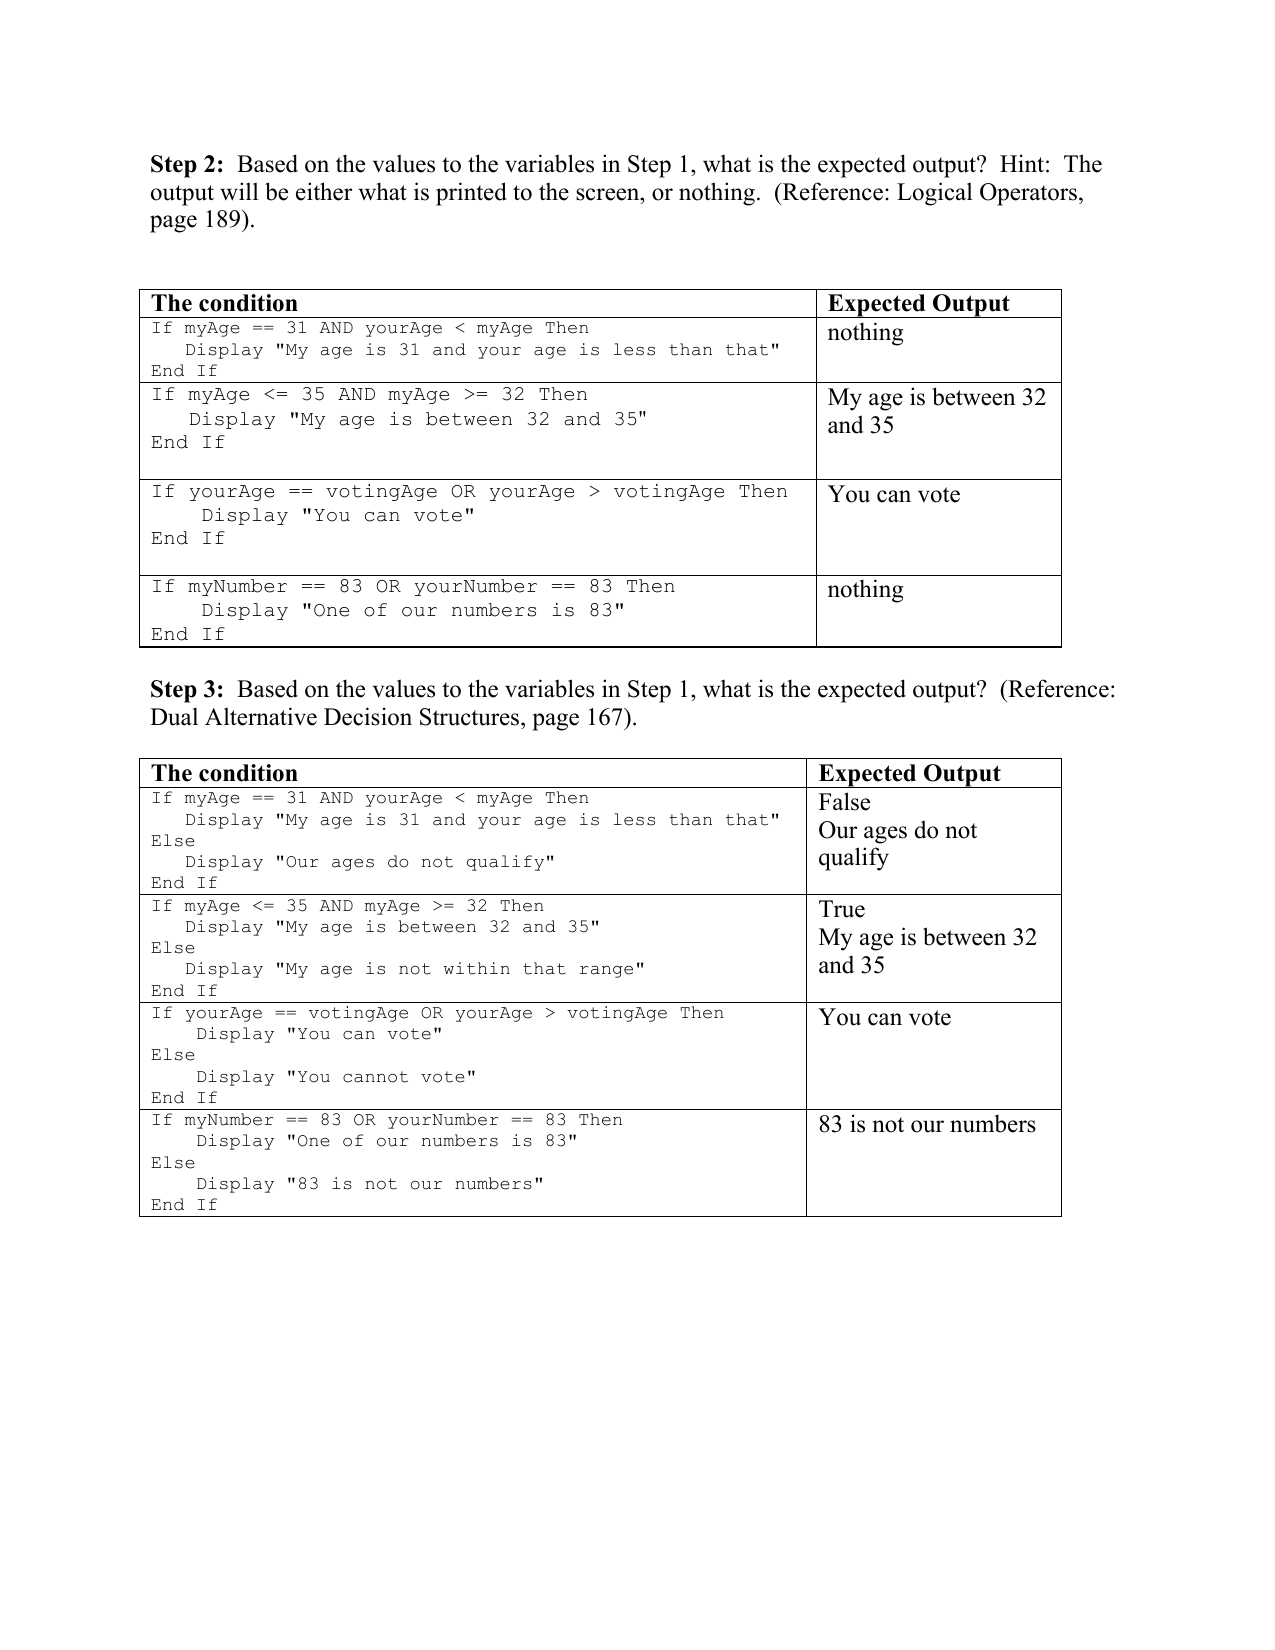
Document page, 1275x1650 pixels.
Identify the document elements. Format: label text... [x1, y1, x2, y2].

table_header Expected Output [807, 759, 1061, 787]
text Step 2: Based on the values to the variables in Step 1, what is the expected output? Hint: The output will be either what is printed to the screen, or nothing. (Reference: Logical Operators, page 189). [150, 150, 1125, 233]
table_cell If yourAge == votingAge OR yourAge > votingAge Then Display "You can vote" Else Display "You cannot vote" End If [140, 1003, 806, 1109]
text Step 3: Based on the values to the variables in Step 1, what is the expected output? (Reference: Dual Alternative Decision Structures, page 167). [150, 675, 1125, 731]
table_cell My age is between 32 and 35 [817, 383, 1061, 479]
table_cell If myAge <= 35 AND myAge >= 32 Then Display "My age is between 32 and 35" Else Display "My age is not within that range" End If [140, 895, 806, 1002]
table_header Expected Output [817, 290, 1061, 317]
table_cell nothing [817, 576, 1061, 646]
table_cell If myAge == 31 AND yourAge < myAge Then Display "My age is 31 and your age is less than that" Else Display "Our ages do not qualify" End If [140, 788, 806, 894]
table_header The condition [140, 759, 806, 787]
table_cell If myNumber == 83 OR yourNumber == 83 Then Display "One of our numbers is 83" Else Display "83 is not our numbers" End If [140, 1110, 806, 1216]
table_cell If myNumber == 83 OR yourNumber == 83 Then Display "One of our numbers is 83" End If [140, 576, 816, 646]
table_cell True My age is between 32 and 35 [807, 895, 1061, 1002]
table_cell You can vote [807, 1003, 1061, 1109]
table_cell If myAge == 31 AND yourAge < myAge Then Display "My age is 31 and your age is less than that" End If [140, 318, 816, 382]
table_cell You can vote [817, 480, 1061, 574]
table_cell nothing [817, 318, 1061, 382]
table_cell If yourAge == votingAge OR yourAge > votingAge Then Display "You can vote" End If [140, 480, 816, 574]
table_cell If myAge <= 35 AND myAge >= 32 Then Display "My age is between 32 and 35" End If [140, 383, 816, 479]
table_cell False Our ages do not qualify [807, 788, 1061, 894]
table_cell 83 is not our numbers [807, 1110, 1061, 1216]
table_header The condition [140, 290, 816, 317]
